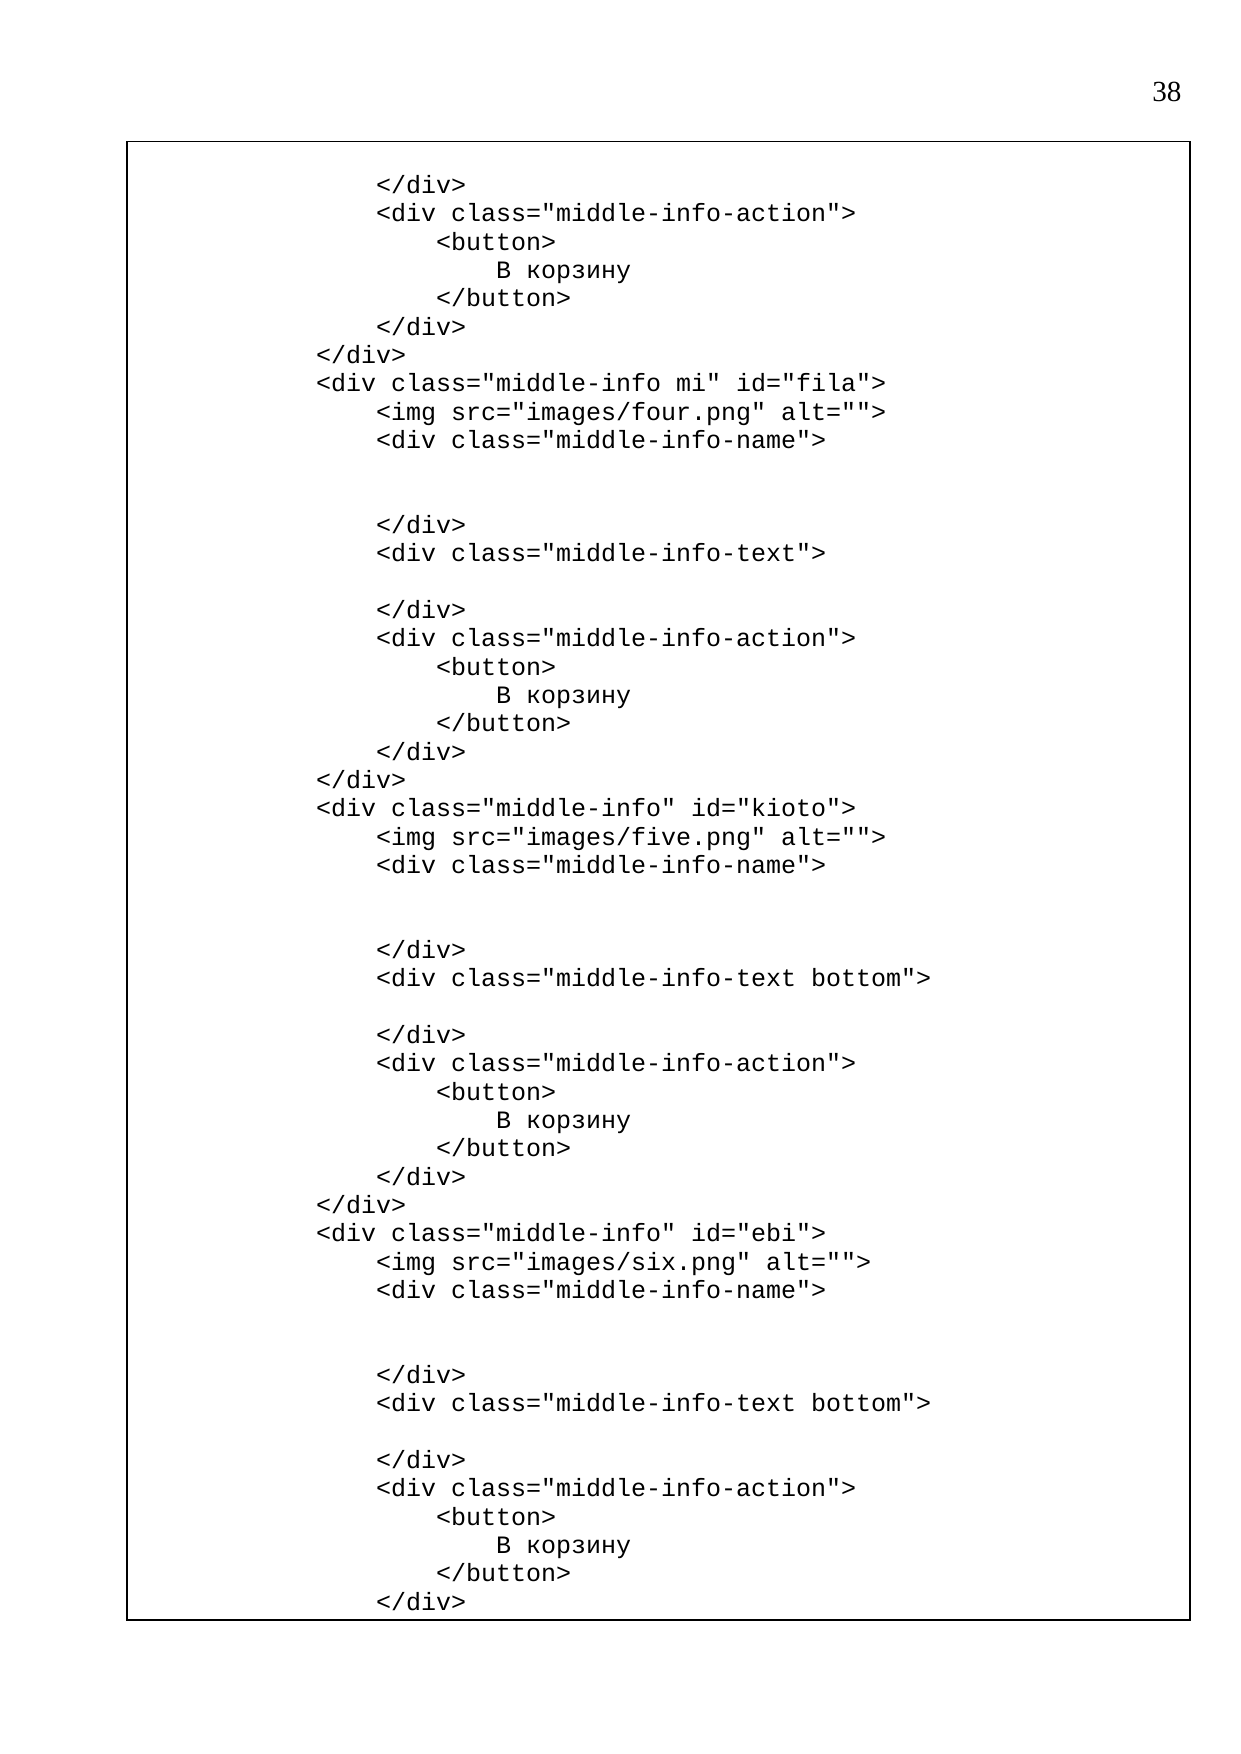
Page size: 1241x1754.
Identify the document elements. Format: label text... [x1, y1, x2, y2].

text <div class="middle-info-action"> [136, 1051, 1181, 1079]
text <button> [136, 229, 1181, 257]
text </div> [136, 1362, 1181, 1391]
text <button> [136, 1079, 1181, 1107]
text </div> [136, 1447, 1181, 1476]
text <div class="middle-info-text bottom"> [136, 1391, 1181, 1419]
text <div class="middle-info-name"> [136, 1277, 1181, 1306]
text </div> [136, 739, 1181, 767]
text </div> [136, 314, 1181, 342]
text В корзину [136, 1107, 1181, 1136]
text В корзину [136, 257, 1181, 286]
text </button> [136, 1561, 1181, 1586]
text <div class="middle-info" id="kioto"> [136, 796, 1181, 824]
text <button> [136, 654, 1181, 682]
text </div> [136, 512, 1181, 541]
text </div> [136, 1164, 1181, 1192]
text <img src="images/four.png" alt=""> [136, 399, 1181, 427]
text </div> [136, 1022, 1181, 1051]
text </div> [136, 597, 1181, 626]
text </div> [136, 767, 1181, 796]
text <div class="middle-info-name"> [136, 852, 1181, 881]
text <div class="middle-info-action"> [136, 626, 1181, 654]
text В корзину [136, 1532, 1181, 1561]
text </button> [136, 711, 1181, 739]
text <div class="middle-info-action"> [136, 201, 1181, 229]
text <div class="middle-info mi" id="fila"> [136, 371, 1181, 399]
text <div class="middle-info" id="ebi"> [136, 1221, 1181, 1249]
text </div> [136, 172, 1181, 201]
text <div class="middle-info-name"> [136, 427, 1181, 456]
text <img src="images/six.png" alt=""> [136, 1249, 1181, 1277]
text </div> [136, 1192, 1181, 1221]
text </div> [128, 1586, 1189, 1619]
text <div class="middle-info-action"> [136, 1476, 1181, 1504]
text </button> [136, 1136, 1181, 1164]
text </button> [136, 286, 1181, 314]
text </div> [136, 937, 1181, 966]
text </div> [136, 342, 1181, 371]
text В корзину [136, 682, 1181, 711]
text <div class="middle-info-text"> [136, 541, 1181, 569]
text <div class="middle-info-text bottom"> [136, 966, 1181, 994]
text <button> [136, 1504, 1181, 1532]
text <img src="images/five.png" alt=""> [136, 824, 1181, 852]
